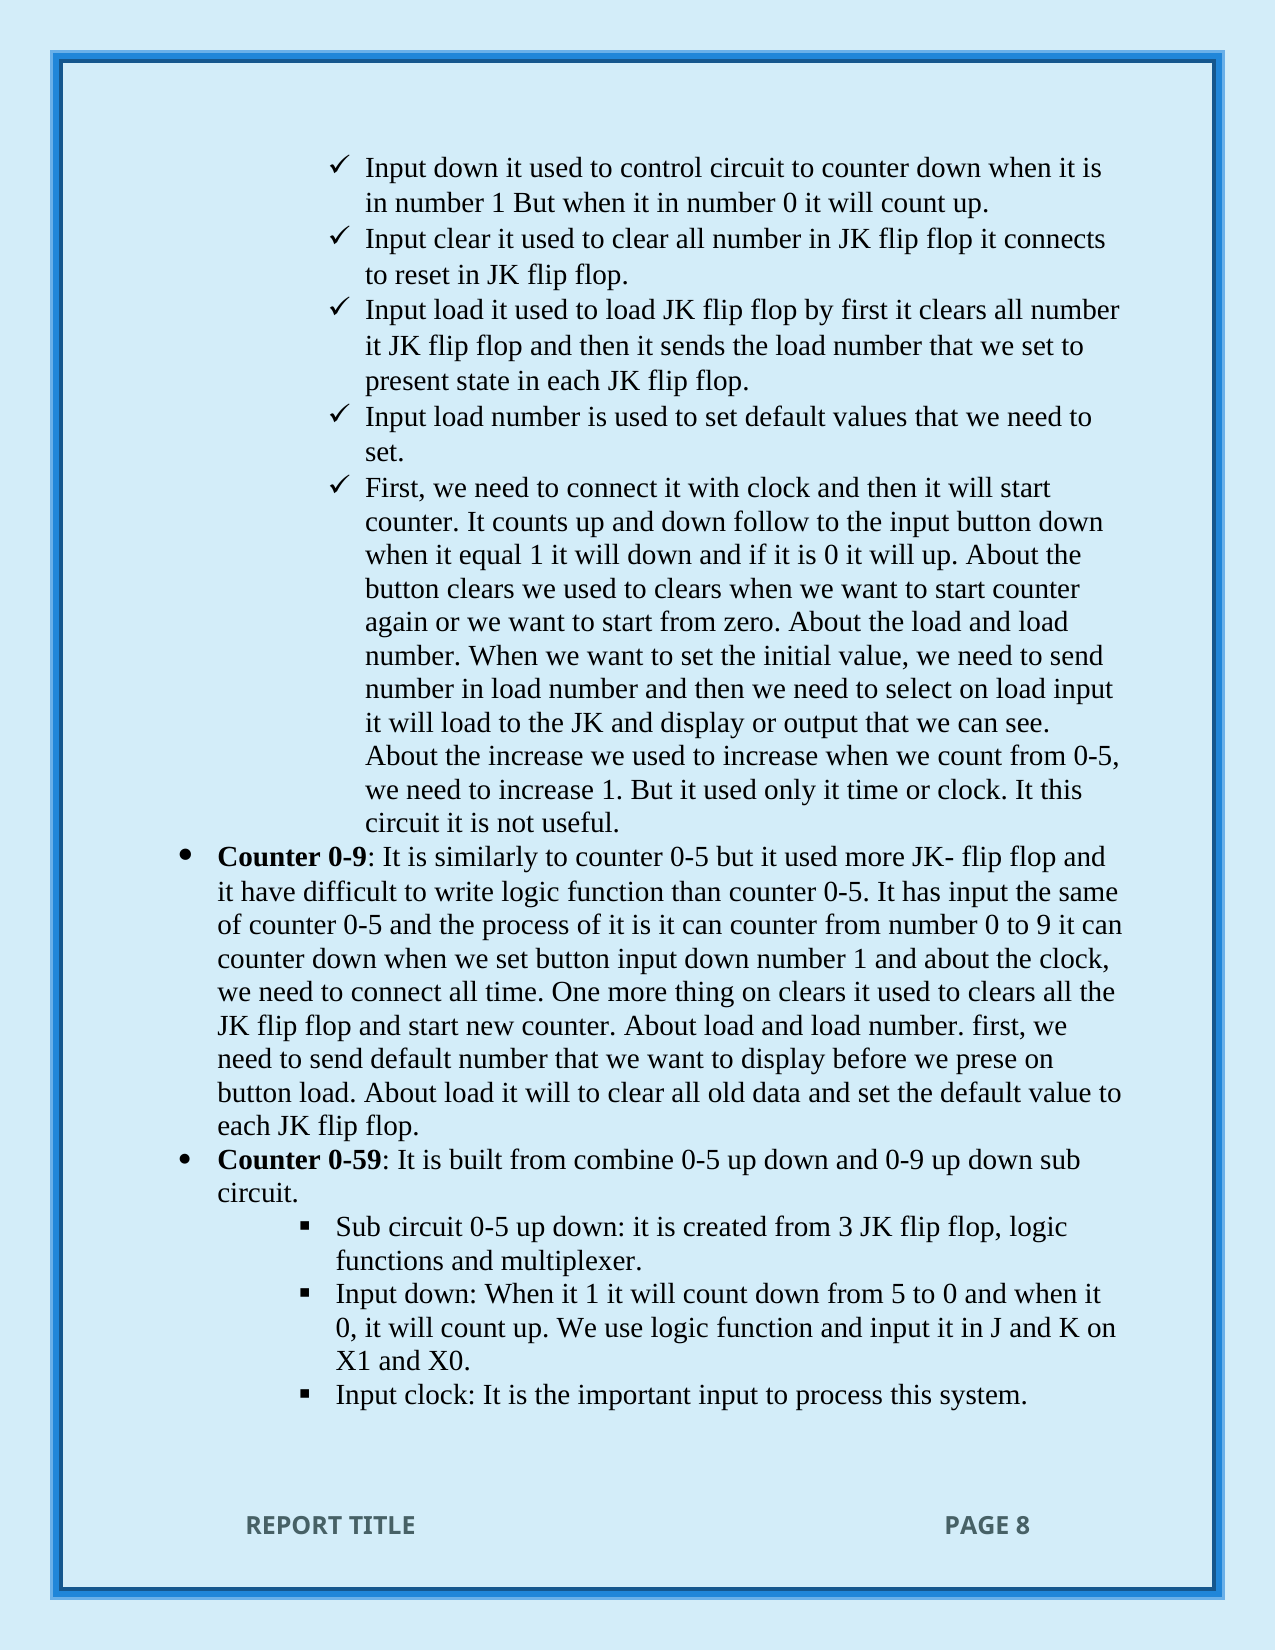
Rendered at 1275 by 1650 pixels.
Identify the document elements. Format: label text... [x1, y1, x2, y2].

list Input clear it used to clear all number in JK flip flop it connects to reset in JK flip flop. [327, 221, 1125, 290]
list Counter 0-59: It is built from combine 0-5 up down and 0-9 up down sub circuit. [179, 1142, 1125, 1209]
list Input down: When it 1 it will count down from 5 to 0 and when it 0, it will count up. We use logic function and input it in J and K on X1 and X0. [298, 1276, 1125, 1377]
list Input load it used to load JK flip flop by first it clears all number it JK flip flop and then it sends the load number that we set to present state in each JK flip flop. [327, 292, 1125, 397]
list Input down it used to control circuit to counter down when it is in number 1 But when it in number 0 it will count up. [327, 150, 1125, 219]
list Counter 0-9: It is similarly to counter 0-5 but it used more JK- flip flop and it have difficult to write logic function than counter 0-5. It has input the same of counter 0-5 and the process of it is it can counter from number 0 to 9 it can counter down when we set button input down number 1 and about the clock, we need to connect all time. One more thing on clears it used to clears all the JK flip flop and start new counter. About load and load number. first, we need to send default number that we want to display before we prese on button load. About load it will to clear all old data and set the default value to each JK flip flop. [179, 839, 1125, 1142]
list Input clock: It is the important input to process this system. [298, 1377, 1125, 1411]
list First, we need to connect it with clock and then it will start counter. It counts up and down follow to the input button down when it equal 1 it will down and if it is 0 it will up. About the button clears we used to clears when we want to start counter again or we want to start from zero. About the load and load number. When we want to set the initial value, we need to send number in load number and then we need to select on load input it will load to the JK and display or output that we can see. About the increase we used to increase when we count from 0-5, we need to increase 1. But it used only it time or clock. It this circuit it is not useful. [327, 470, 1125, 839]
list Input load number is used to set default values that we need to set. [327, 399, 1125, 468]
list Sub circuit 0-5 up down: it is created from 3 JK flip flop, logic functions and multiplexer. [298, 1209, 1125, 1276]
